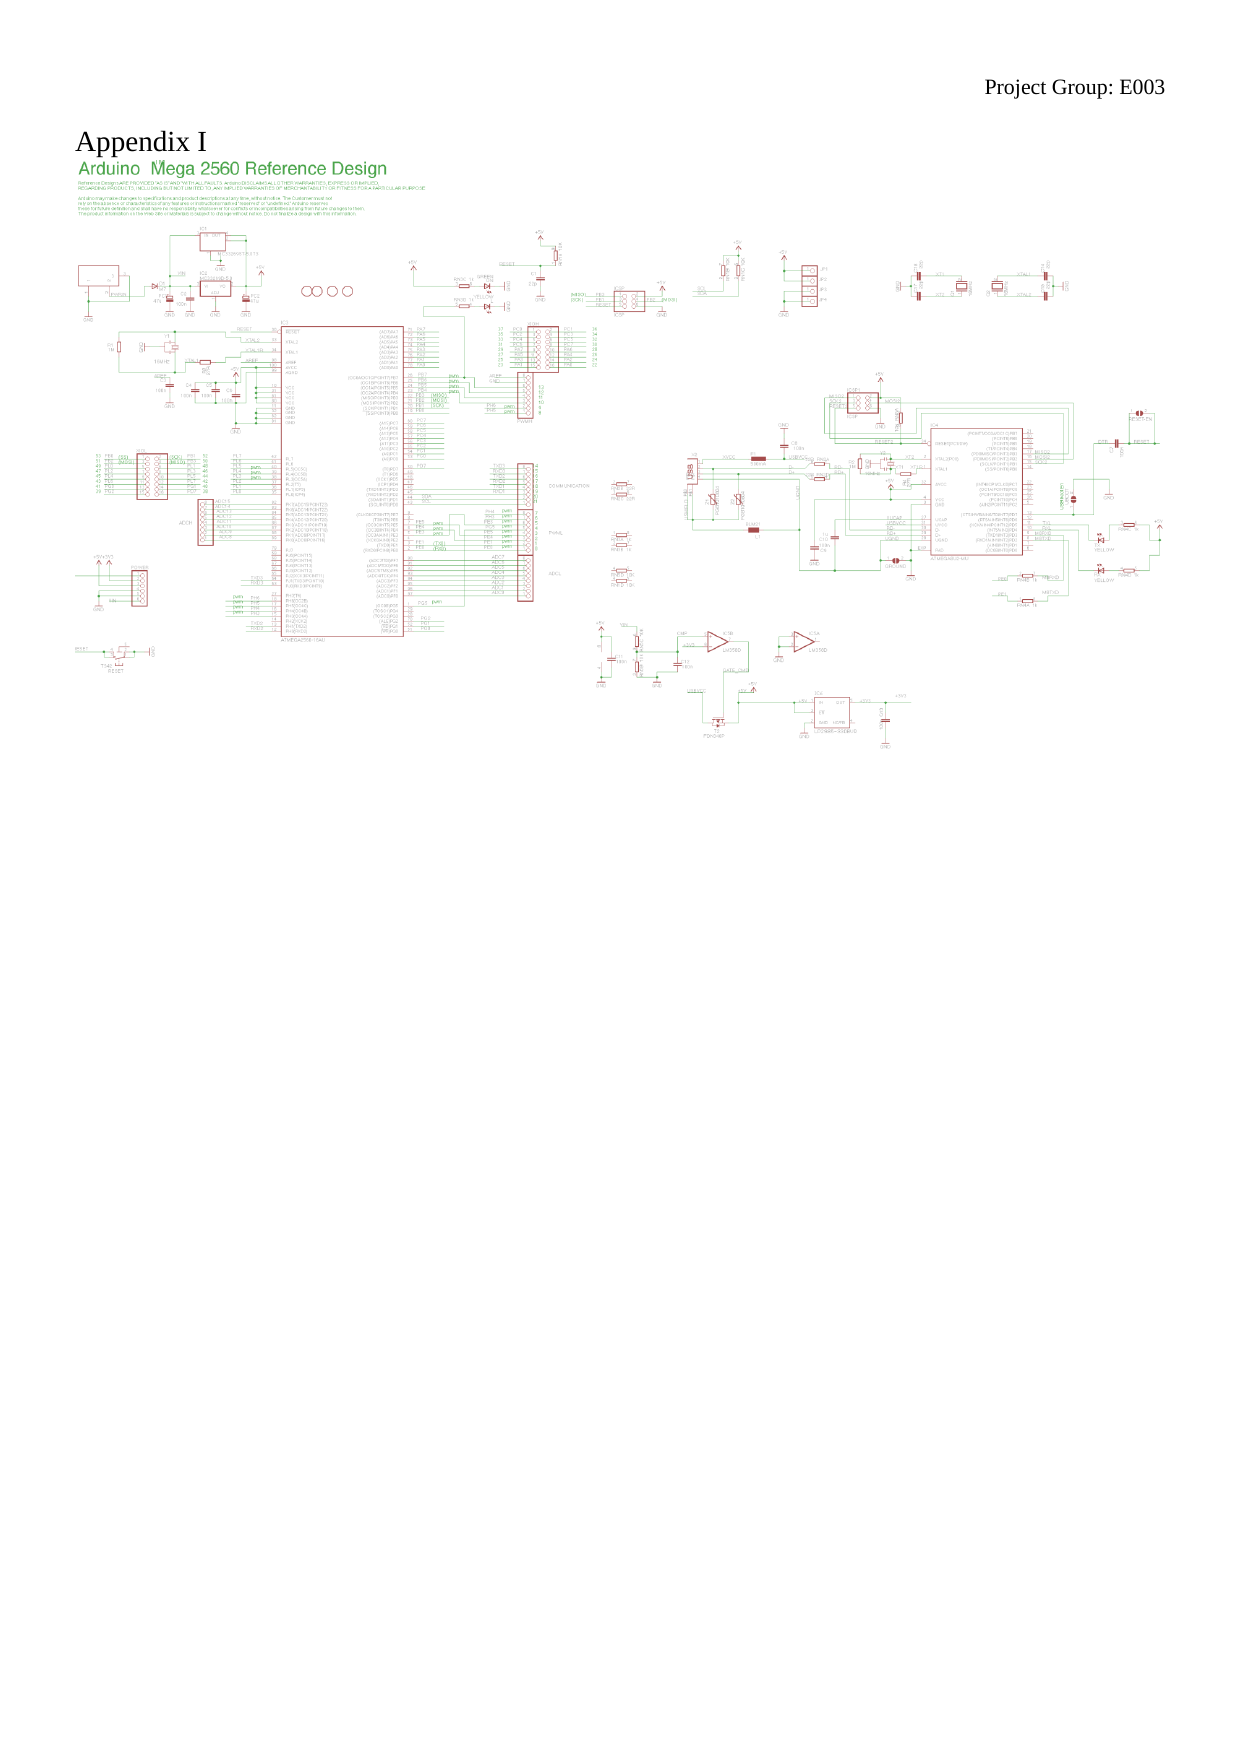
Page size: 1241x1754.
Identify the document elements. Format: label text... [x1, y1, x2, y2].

subtitle Appendix I [75, 124, 1165, 158]
picture [75, 160, 1166, 750]
